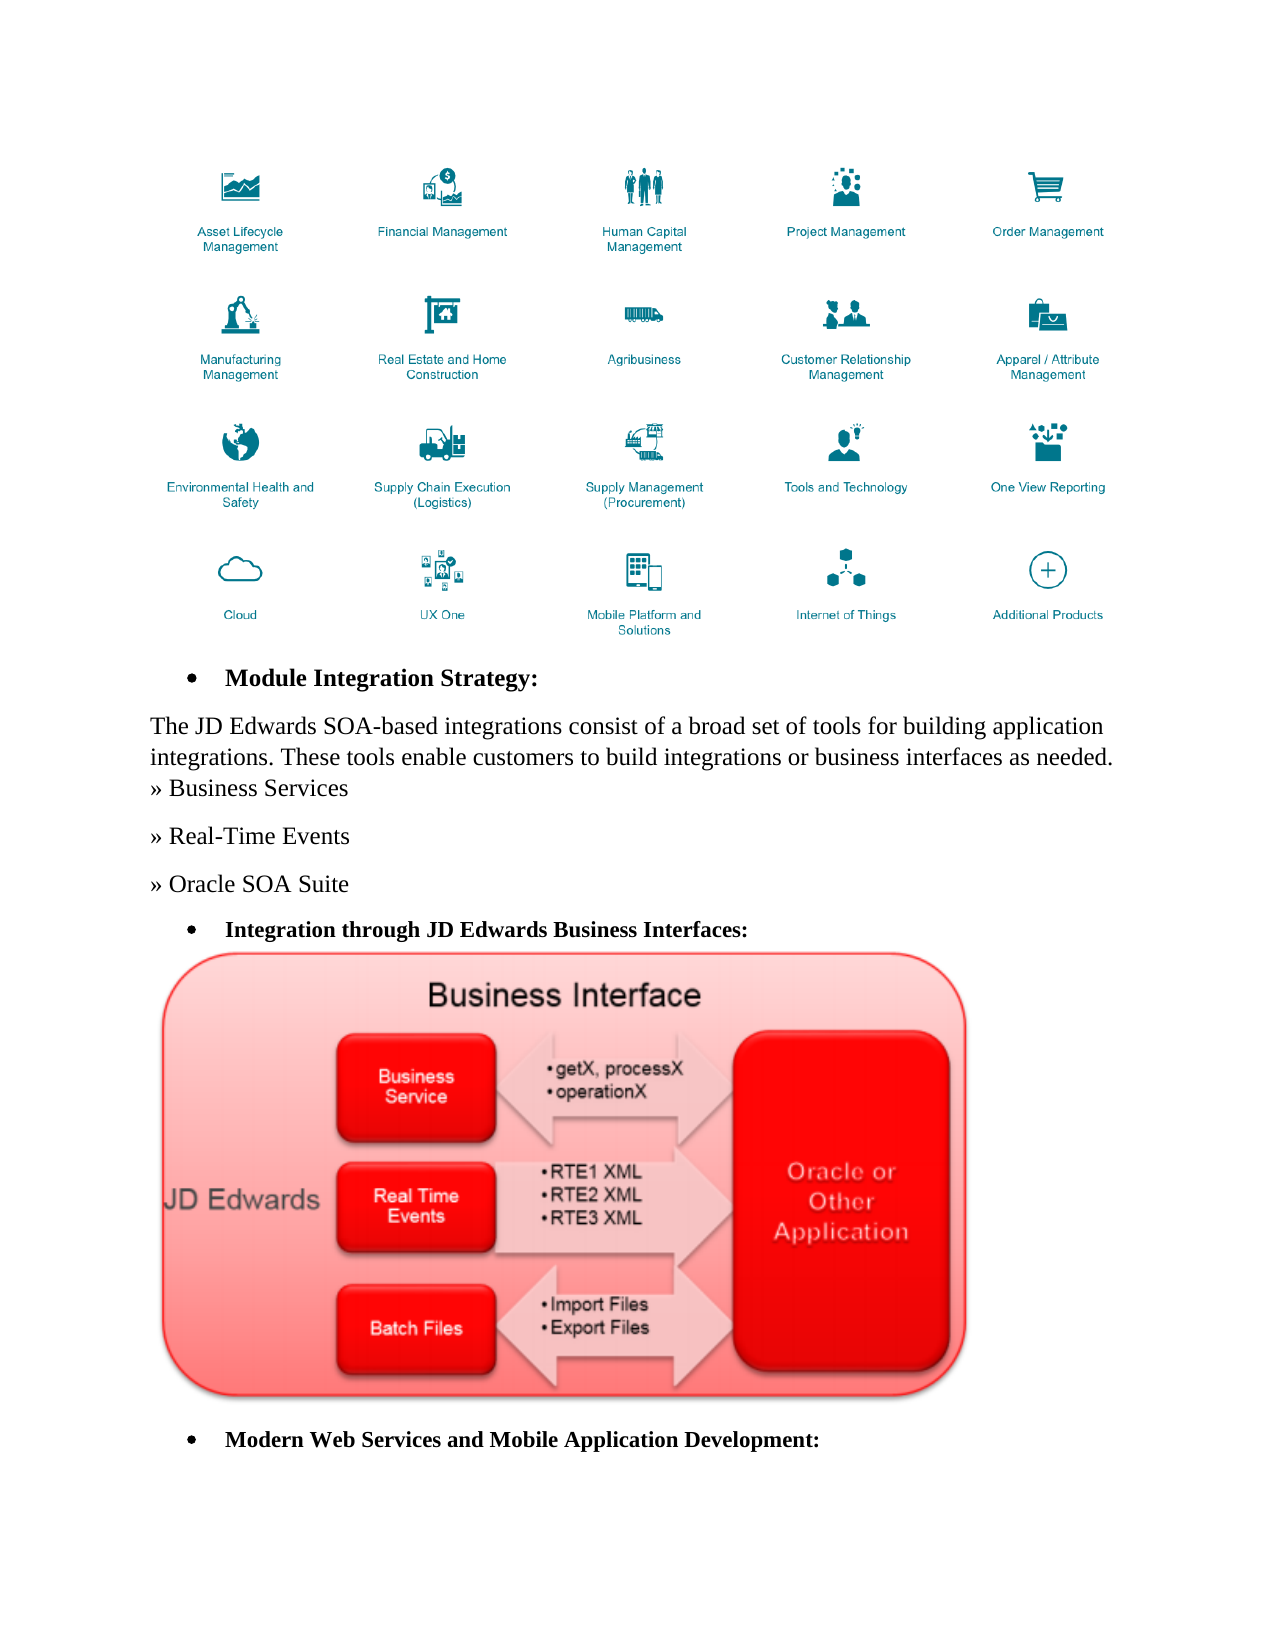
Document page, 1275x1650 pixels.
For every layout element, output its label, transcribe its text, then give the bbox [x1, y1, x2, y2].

text » Oracle SOA Suite [150, 869, 1125, 897]
text The JD Edwards SOA-based integrations consist of a broad set of tools for building application integrations. These tools enable customers to build integrations or business interfaces as needed. » Business Services [150, 711, 1125, 802]
list Modern Web Services and Mobile Application Development: [187, 1426, 1125, 1453]
subtitle Integration through JD Edwards Business Interfaces: [187, 916, 1125, 943]
list Module Integration Strategy: [187, 663, 1125, 692]
text » Real-Time Events [150, 821, 1125, 850]
picture [150, 944, 990, 1408]
picture [150, 150, 1125, 645]
